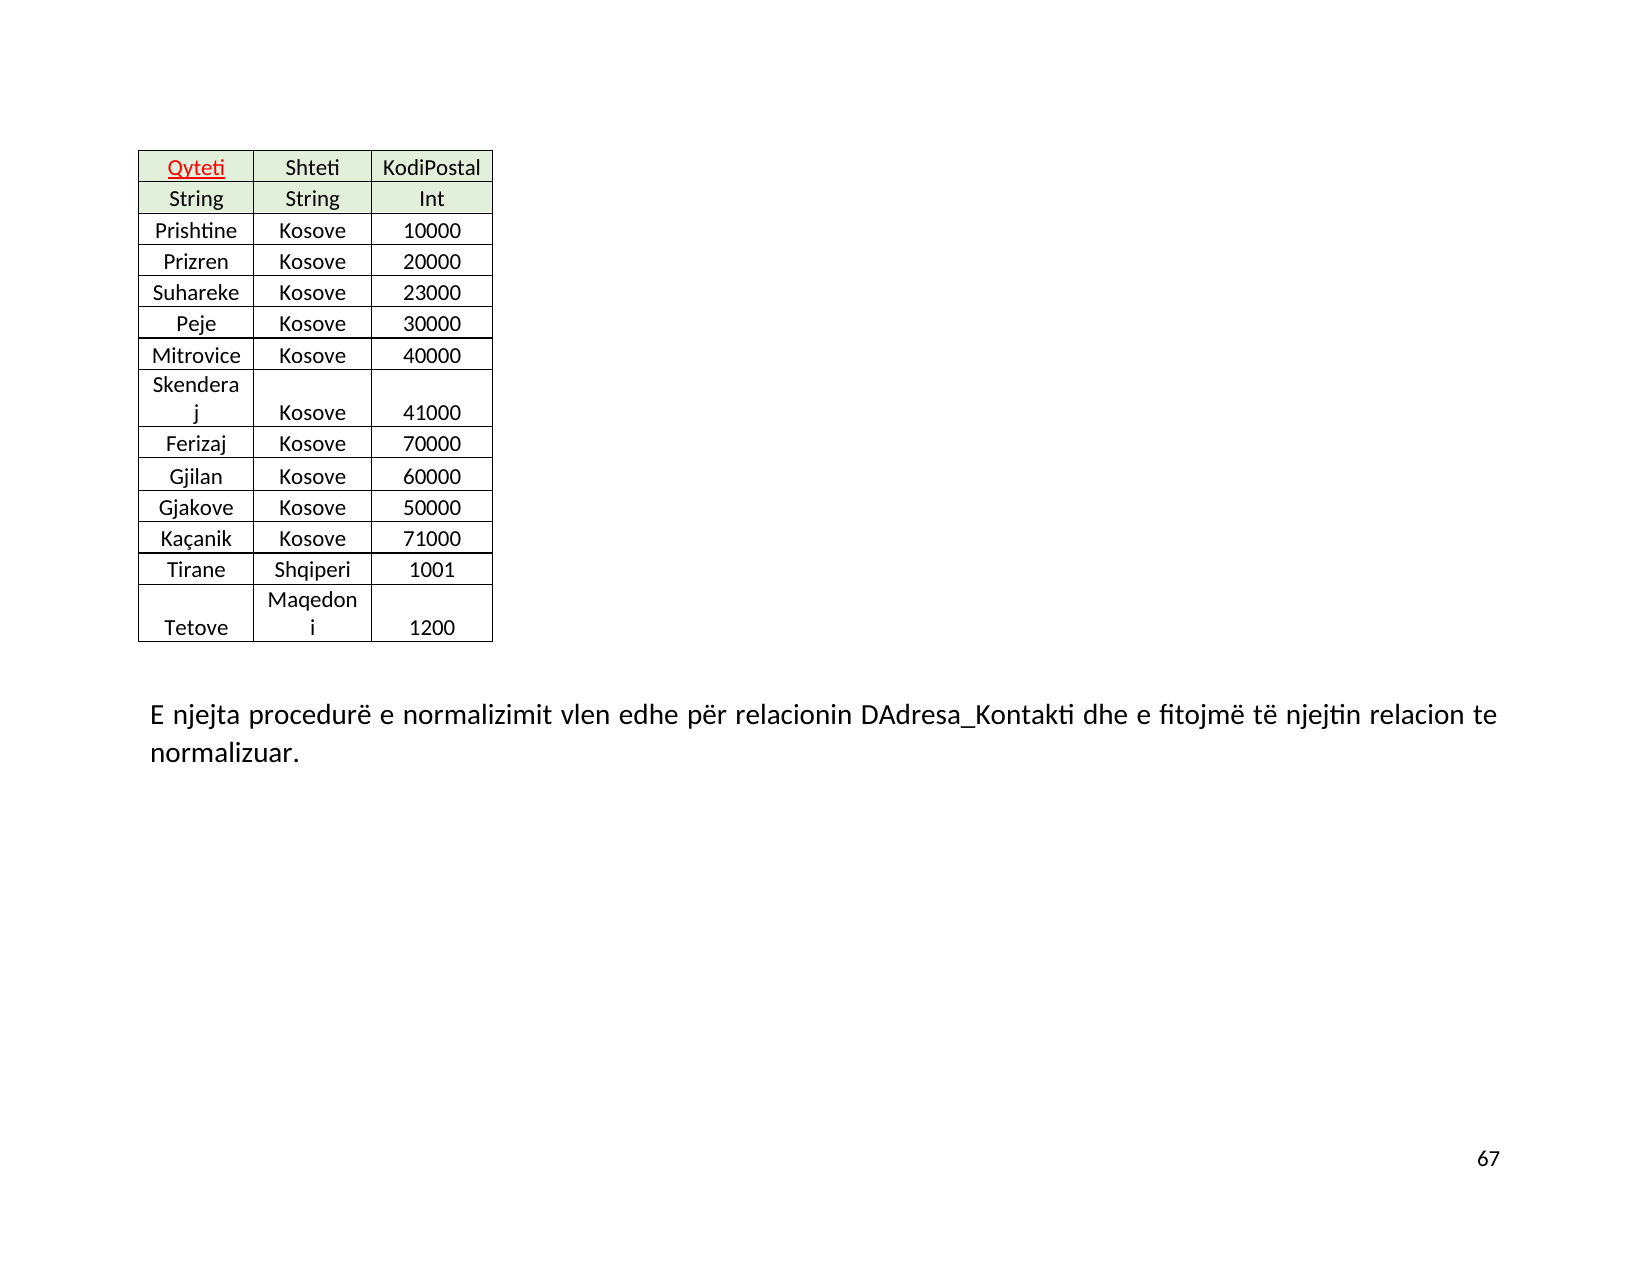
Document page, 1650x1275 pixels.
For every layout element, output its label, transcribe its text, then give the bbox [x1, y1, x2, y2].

table_cell Shteti [254, 151, 371, 181]
table_cell 23000 [372, 276, 492, 306]
table_cell Kosove [254, 491, 371, 521]
table_cell 1200 [372, 585, 492, 641]
table_cell Tetove [139, 585, 253, 641]
table_cell 60000 [372, 458, 492, 490]
table_cell 41000 [372, 370, 492, 426]
table_cell Peje [139, 307, 253, 337]
table_cell Kosove [254, 307, 371, 337]
table_cell 40000 [372, 339, 492, 369]
table_cell Tirane [139, 554, 253, 584]
table_cell Kosove [254, 427, 371, 457]
table_cell Prizren [139, 245, 253, 275]
table_cell 30000 [372, 307, 492, 337]
table_cell Kosove [254, 245, 371, 275]
table_cell Kosove [254, 370, 371, 426]
table_cell 50000 [372, 491, 492, 521]
table_cell Shqiperi [254, 554, 371, 584]
table_cell Int [372, 182, 492, 212]
table_cell Kosove [254, 522, 371, 552]
table_cell Qyteti [139, 151, 253, 181]
table_cell Prishtine [139, 214, 253, 244]
table_cell Kosove [254, 339, 371, 369]
table_cell 20000 [372, 245, 492, 275]
table_cell 1001 [372, 554, 492, 584]
table_cell Gjakove [139, 491, 253, 521]
text E njejta procedurë e normalizimit vlen edhe për relacionin DAdresa_Kontakti dhe e fitojmë të njejtin relacion te normalizuar. [150, 696, 1500, 769]
table_cell Gjilan [139, 458, 253, 490]
table_cell Kosove [254, 458, 371, 490]
table_cell KodiPostal [372, 151, 492, 181]
table_cell 10000 [372, 214, 492, 244]
table_cell String [254, 182, 371, 212]
table_cell Suhareke [139, 276, 253, 306]
table_cell Kaçanik [139, 522, 253, 552]
table_cell 71000 [372, 522, 492, 552]
table_cell 70000 [372, 427, 492, 457]
table_cell Kosove [254, 214, 371, 244]
table_cell String [139, 182, 253, 212]
table_cell Maqedoni [254, 585, 371, 641]
table_cell Skenderaj [139, 370, 253, 426]
table_cell Kosove [254, 276, 371, 306]
table_cell Mitrovice [139, 339, 253, 369]
table_cell Ferizaj [139, 427, 253, 457]
